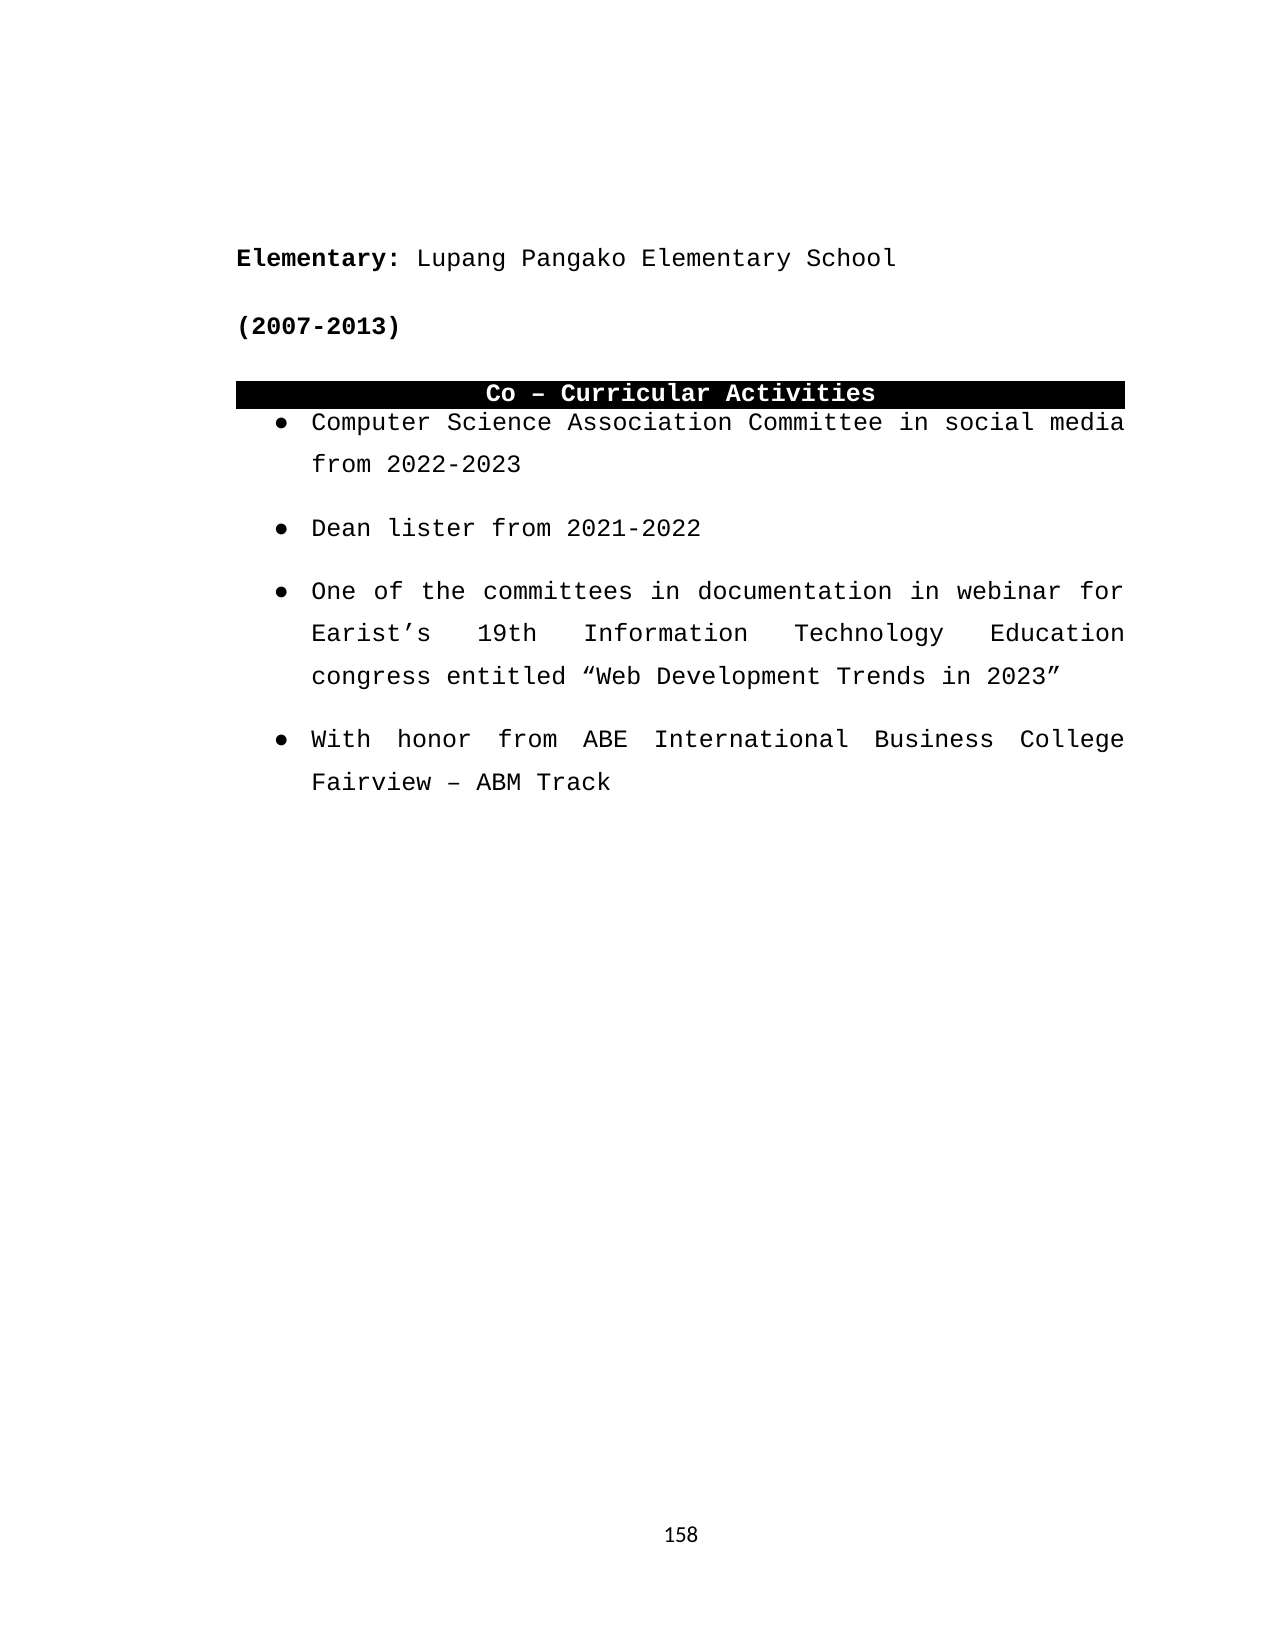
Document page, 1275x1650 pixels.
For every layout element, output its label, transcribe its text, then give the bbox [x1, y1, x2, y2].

list Computer Science Association Committee in social media from 2022-2023 [274, 409, 1125, 480]
text (2007-2013) [236, 313, 1125, 342]
text Co – Curricular Activities [236, 381, 1125, 409]
list Dean lister from 2021-2022 [274, 515, 1125, 543]
list With honor from ABE International Business College Fairview – ABM Track [274, 727, 1125, 798]
list One of the committees in documentation in webinar for Earist’s 19th Information Technology Education congress entitled “Web Development Trends in 2023” [274, 578, 1125, 692]
text Elementary: Lupang Pangako Elementary School [236, 246, 1125, 274]
